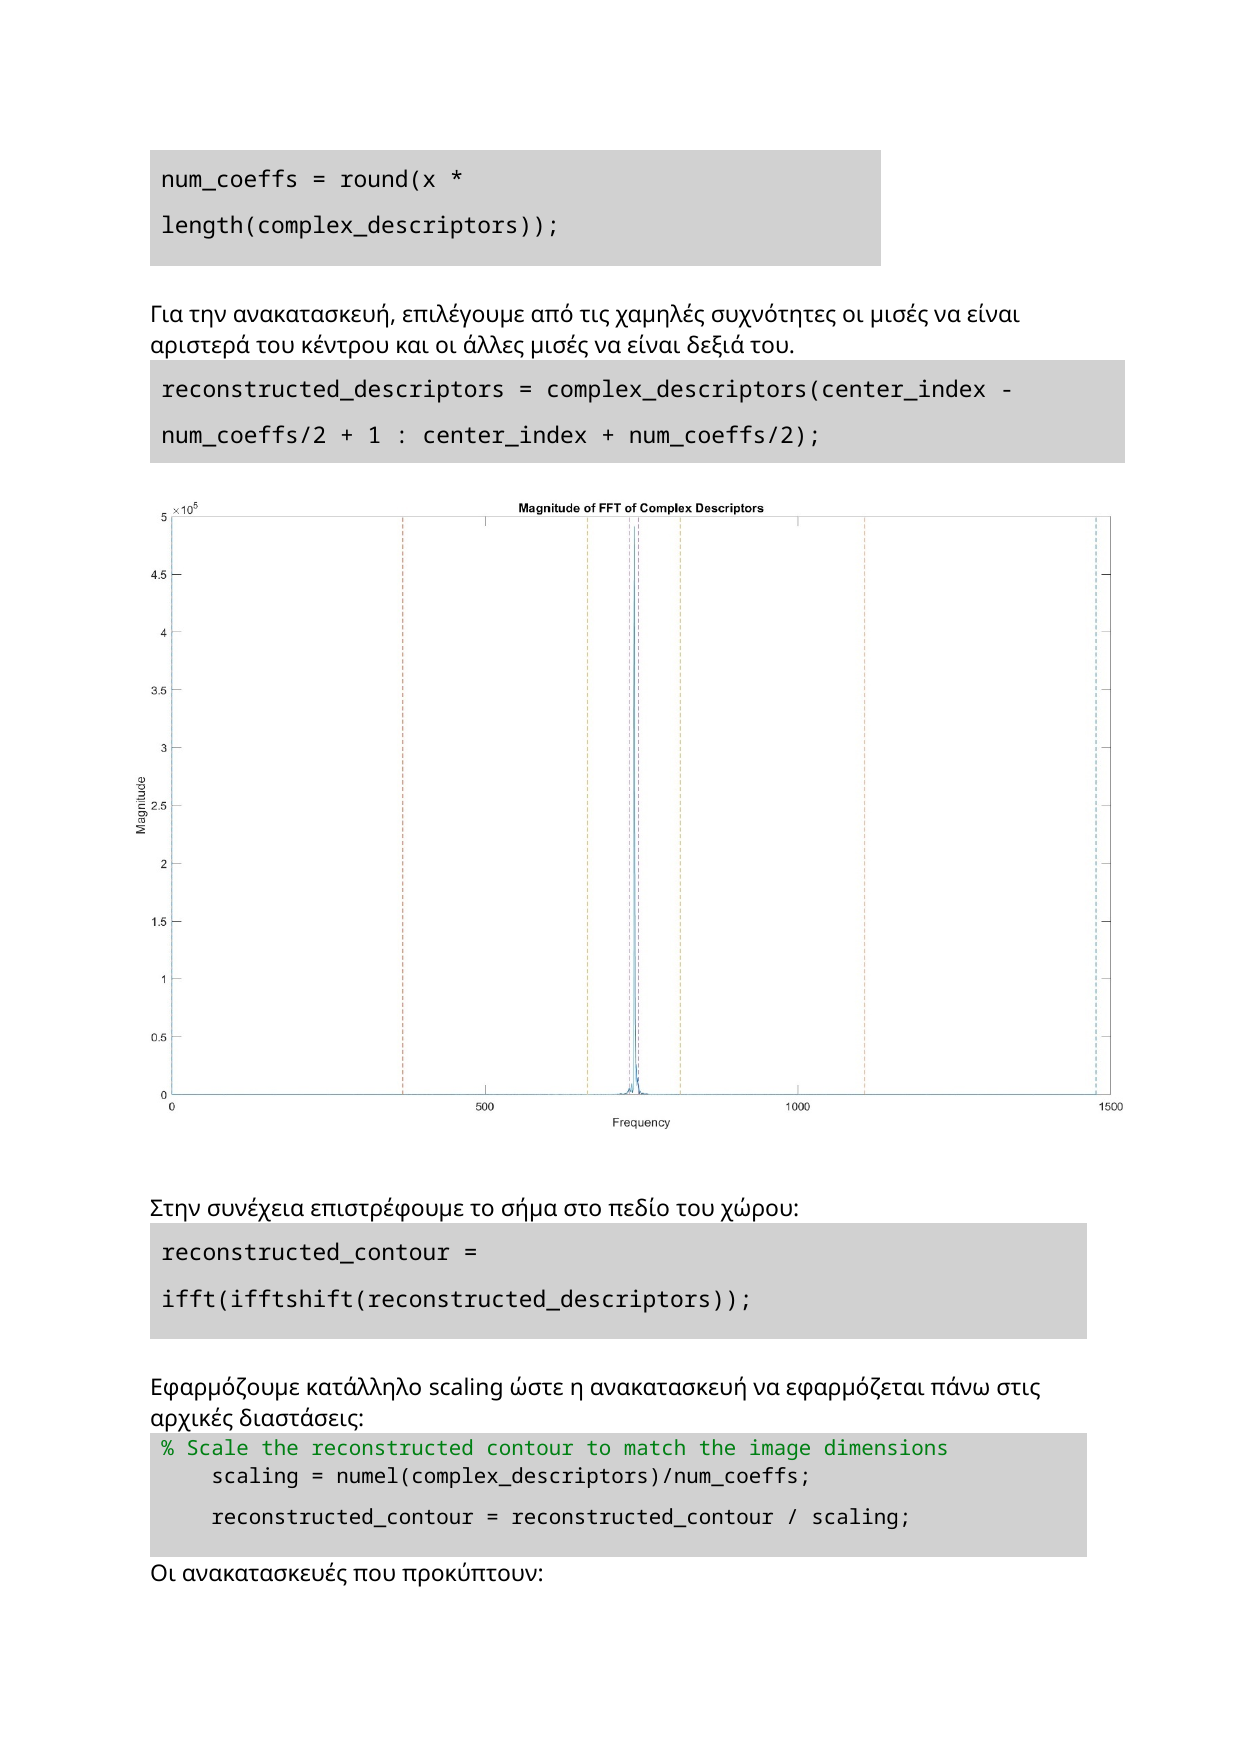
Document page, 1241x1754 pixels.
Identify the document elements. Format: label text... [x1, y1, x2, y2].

picture [14, 463, 1224, 1169]
table_header % Scale the reconstructed contour to match the image dimensions scaling = numel(complex_descriptors)/num_coeffs; reconstructed_contour = reconstructed_contour / scaling; [150, 1433, 1087, 1557]
table_header reconstructed_descriptors = complex_descriptors(center_index - num_coeffs/2 + 1 : center_index + num_coeffs/2); [150, 360, 1125, 463]
table_header reconstructed_contour = ifft(ifftshift(reconstructed_descriptors)); [150, 1223, 1087, 1339]
text Στην συνέχεια επιστρέφουμε το σήμα στο πεδίο του χώρου: [150, 1169, 1090, 1223]
text Οι ανακατασκευές που προκύπτουν: [150, 1557, 1090, 1588]
text Εφαρμόζουμε κατάλληλο scaling ώστε η ανακατασκευή να εφαρμόζεται πάνω στις αρχικές διαστάσεις: [150, 1371, 1090, 1433]
text Για την ανακατασκευή, επιλέγουμε από τις χαμηλές συχνότητες οι μισές να είναι αριστερά του κέντρου και οι άλλες μισές να είναι δεξιά του. [150, 297, 1090, 360]
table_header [150, 150, 881, 266]
